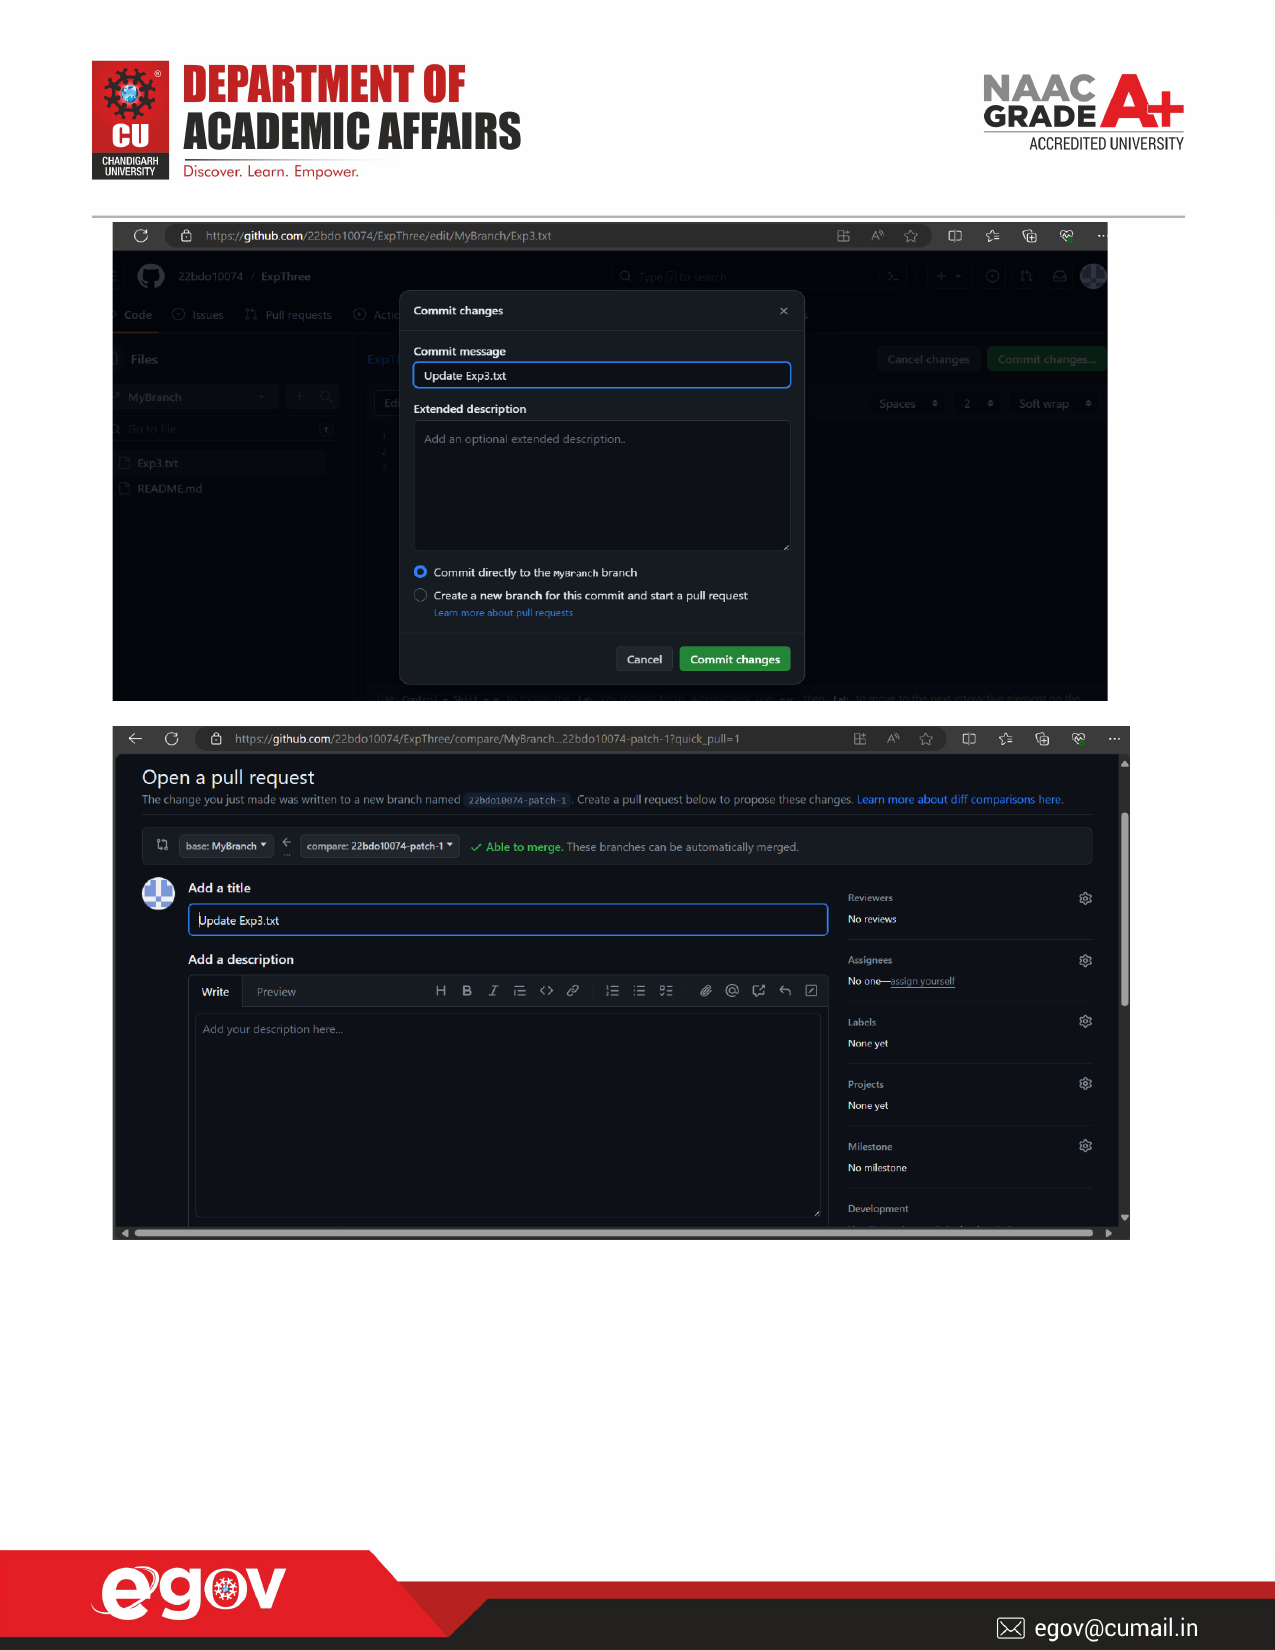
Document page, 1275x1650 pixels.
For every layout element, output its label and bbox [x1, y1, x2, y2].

picture [0, 1549, 1275, 1650]
picture [0, 0, 1275, 218]
picture [112, 222, 1108, 701]
picture [112, 726, 1130, 1240]
